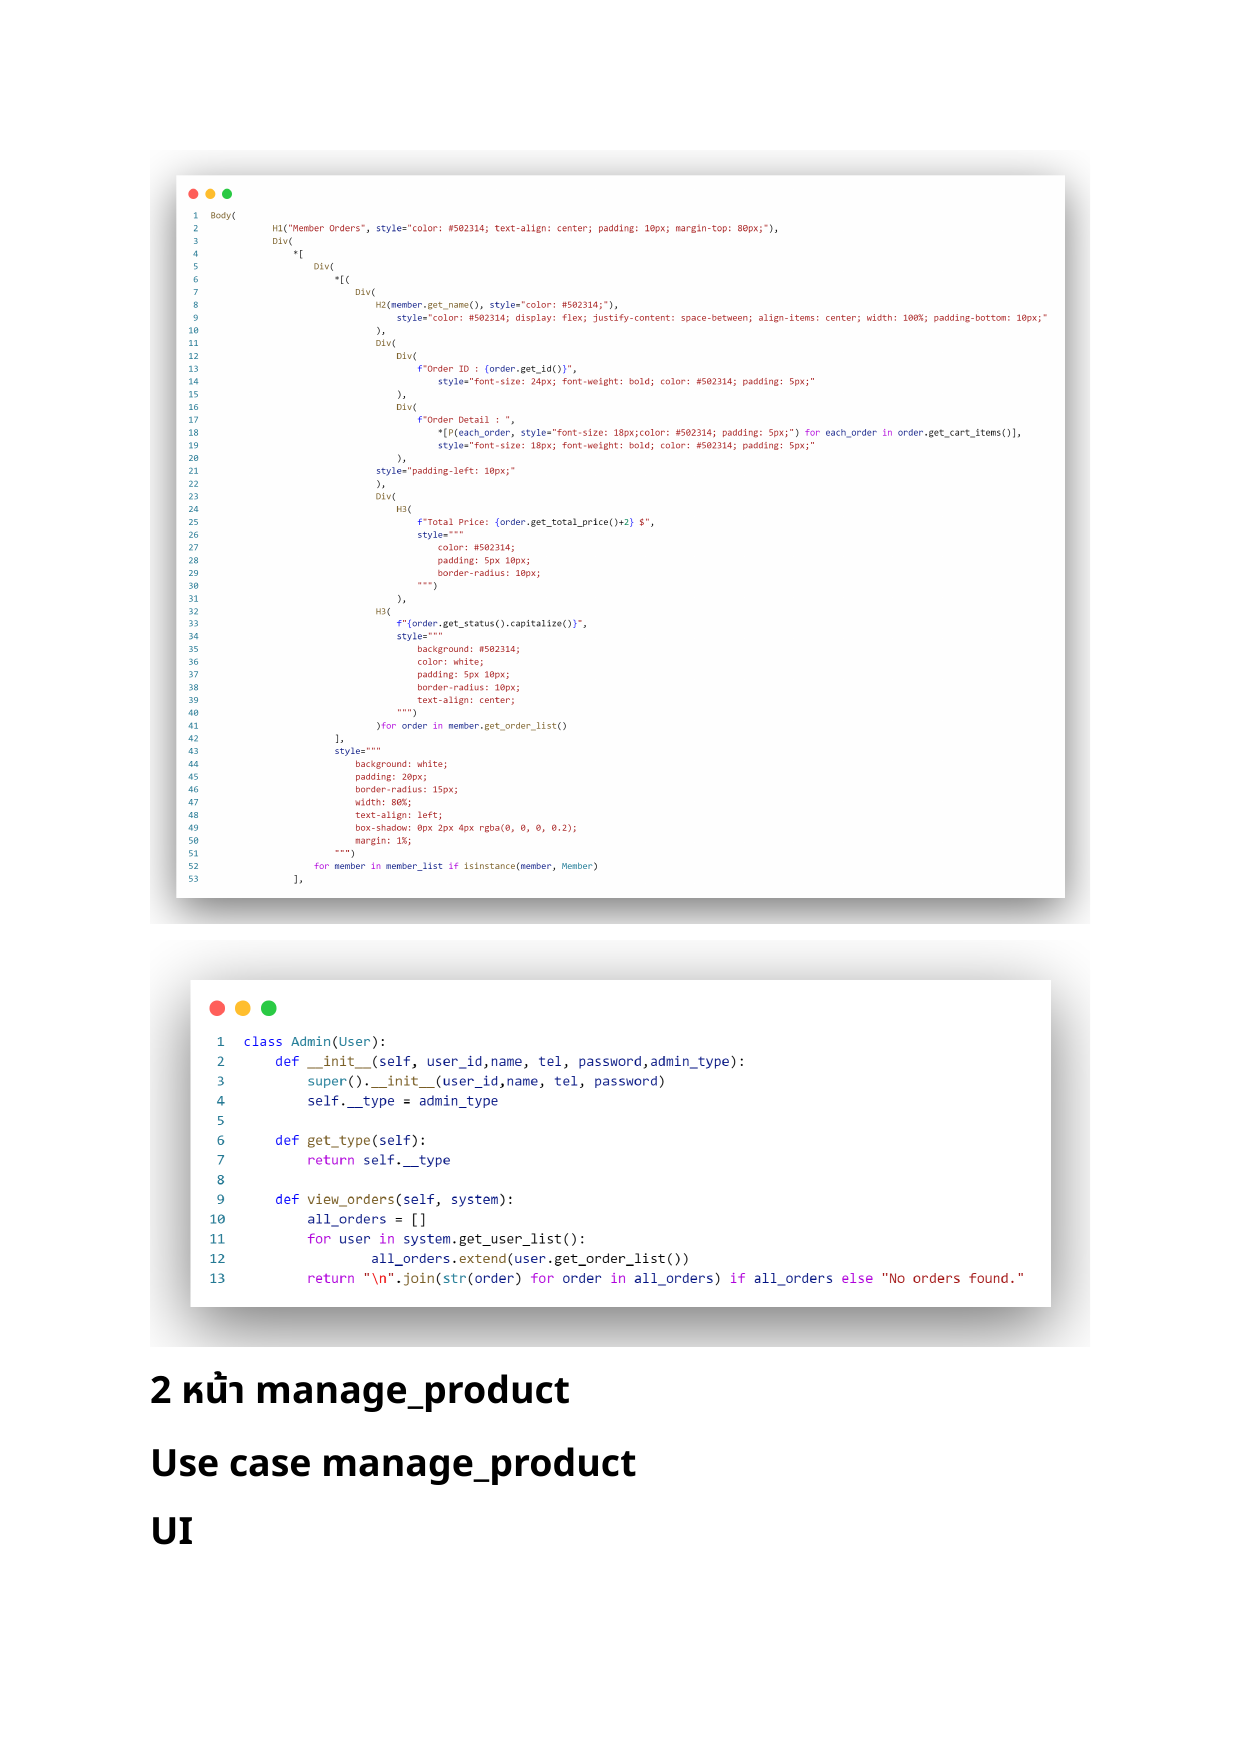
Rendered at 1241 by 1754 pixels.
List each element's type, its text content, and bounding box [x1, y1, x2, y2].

picture [150, 940, 1091, 1347]
picture [150, 150, 1091, 924]
text Use case manage_product [150, 1437, 1090, 1488]
text 2 หน้า manage_product [150, 1363, 1090, 1420]
text UI [150, 1504, 1090, 1555]
